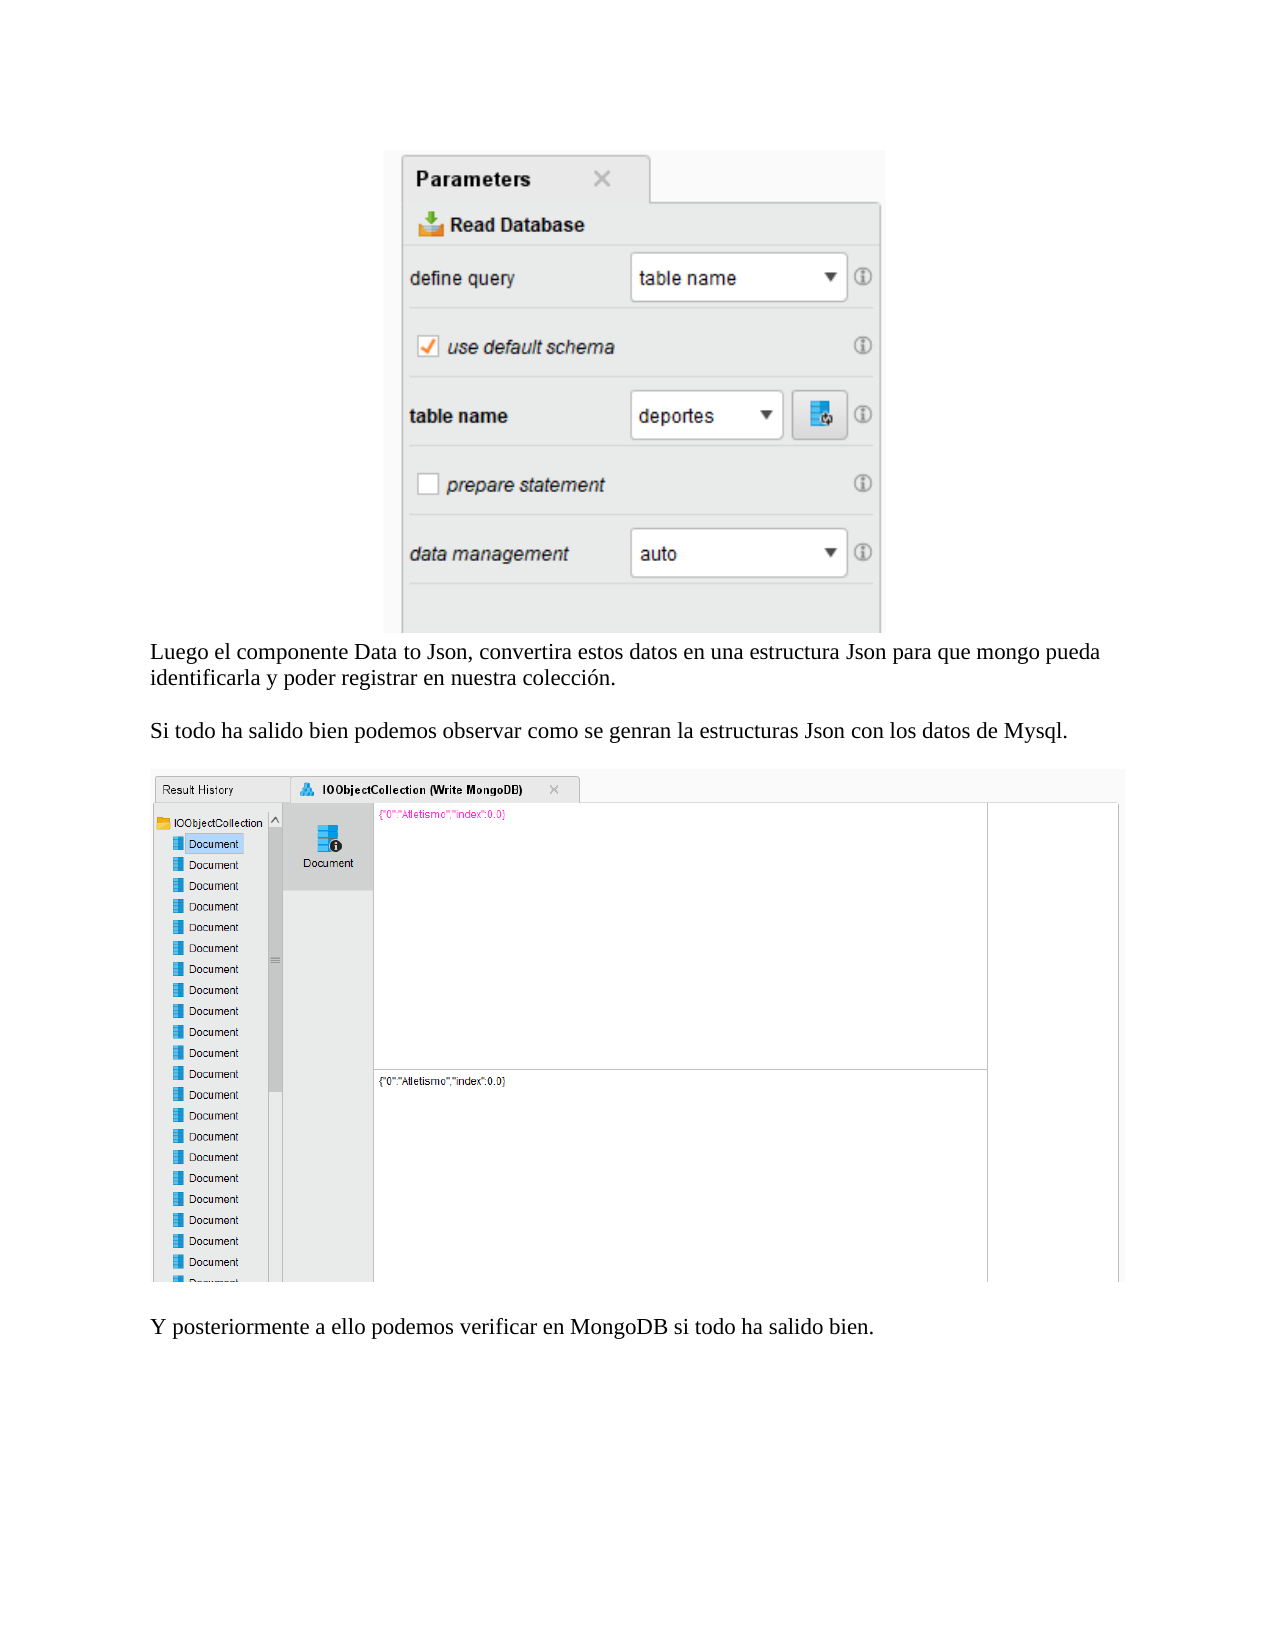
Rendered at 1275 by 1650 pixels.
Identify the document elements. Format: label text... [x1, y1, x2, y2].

text Luego el componente Data to Json, convertira estos datos en una estructura Json para que mongo pueda identificarla y poder registrar en nuestra colección. [150, 638, 1125, 690]
text Y posteriormente a ello podemos verificar en MongoDB si todo ha salido bien. [150, 1313, 1125, 1339]
picture [383, 150, 886, 633]
text Si todo ha salido bien podemos observar como se genran la estructuras Json con los datos de Mysql. [150, 717, 1125, 743]
picture [150, 769, 1125, 1282]
